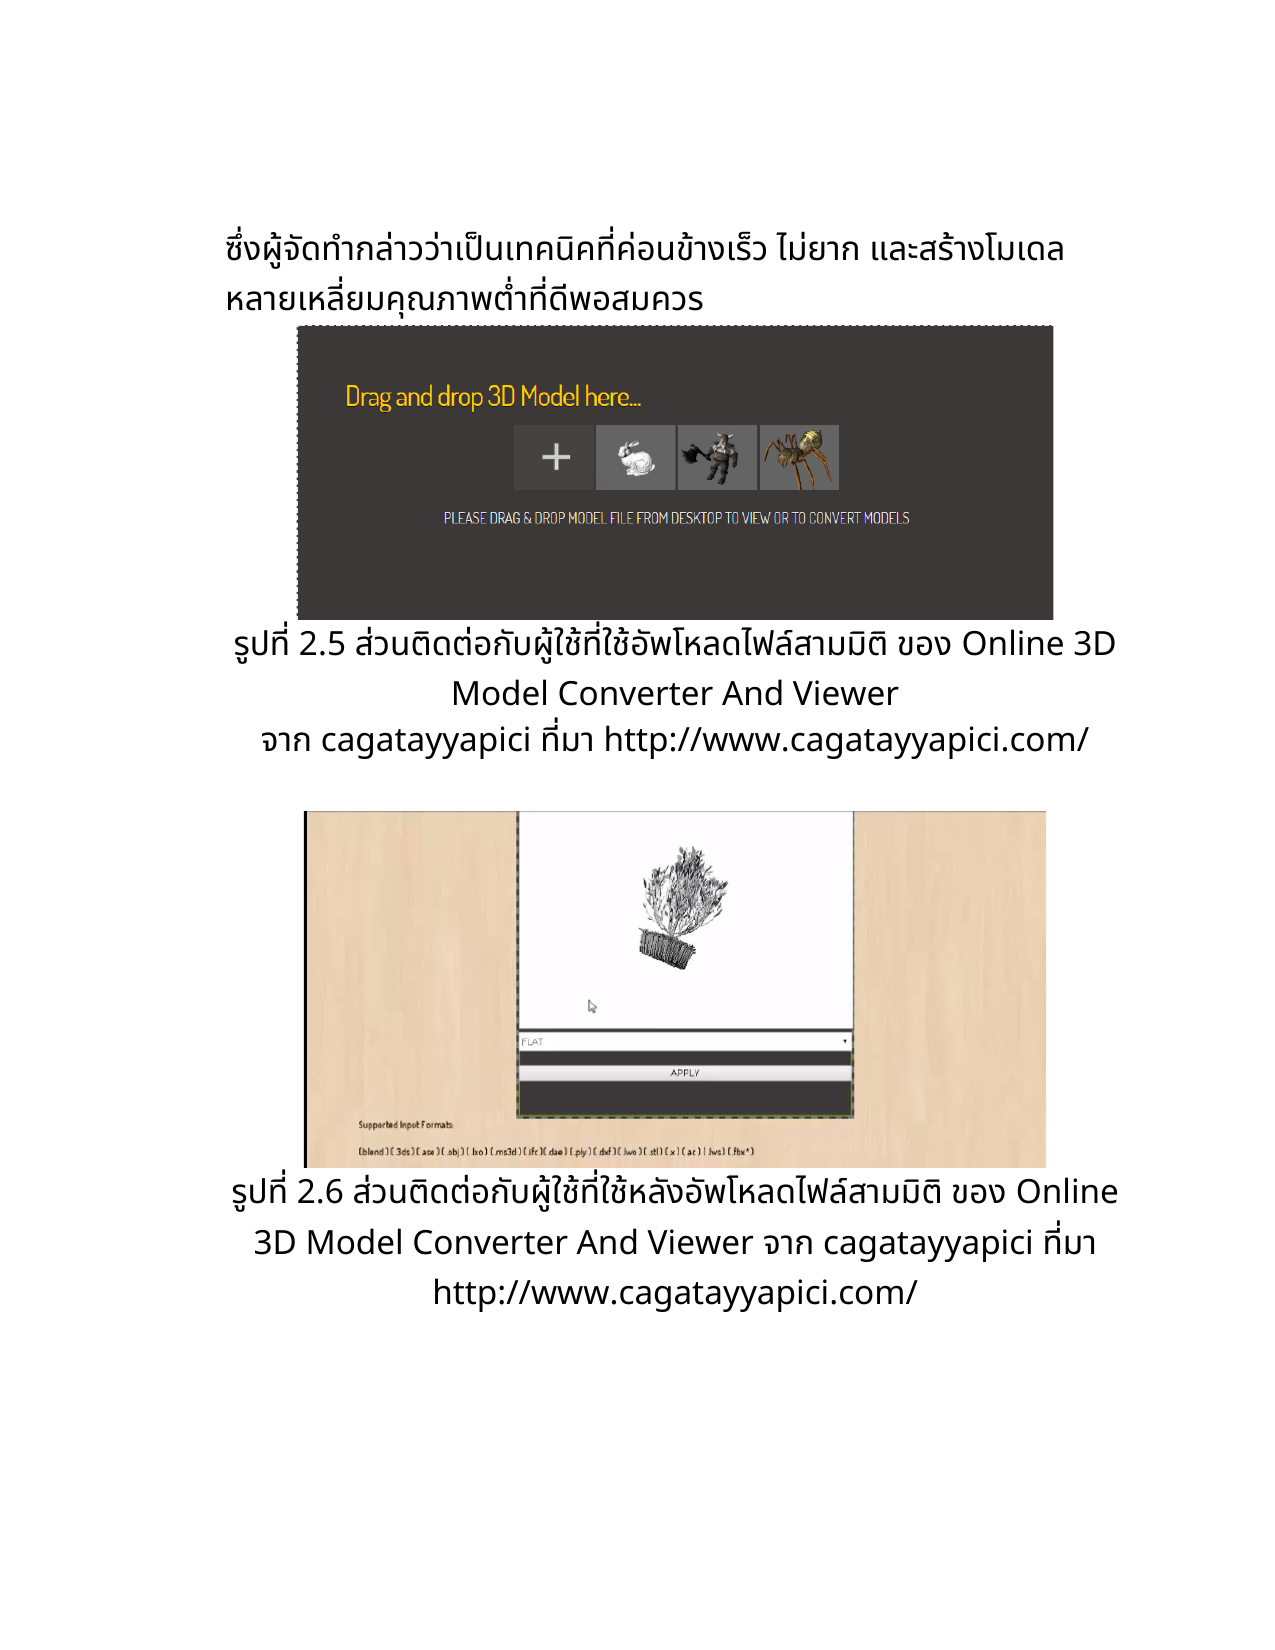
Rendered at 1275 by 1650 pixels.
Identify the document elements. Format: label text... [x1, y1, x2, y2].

text จาก cagatayyapici ที่มา http://www.cagatayyapici.com/ [225, 716, 1125, 766]
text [225, 225, 1125, 326]
picture [303, 811, 1047, 1168]
picture [296, 325, 1054, 620]
